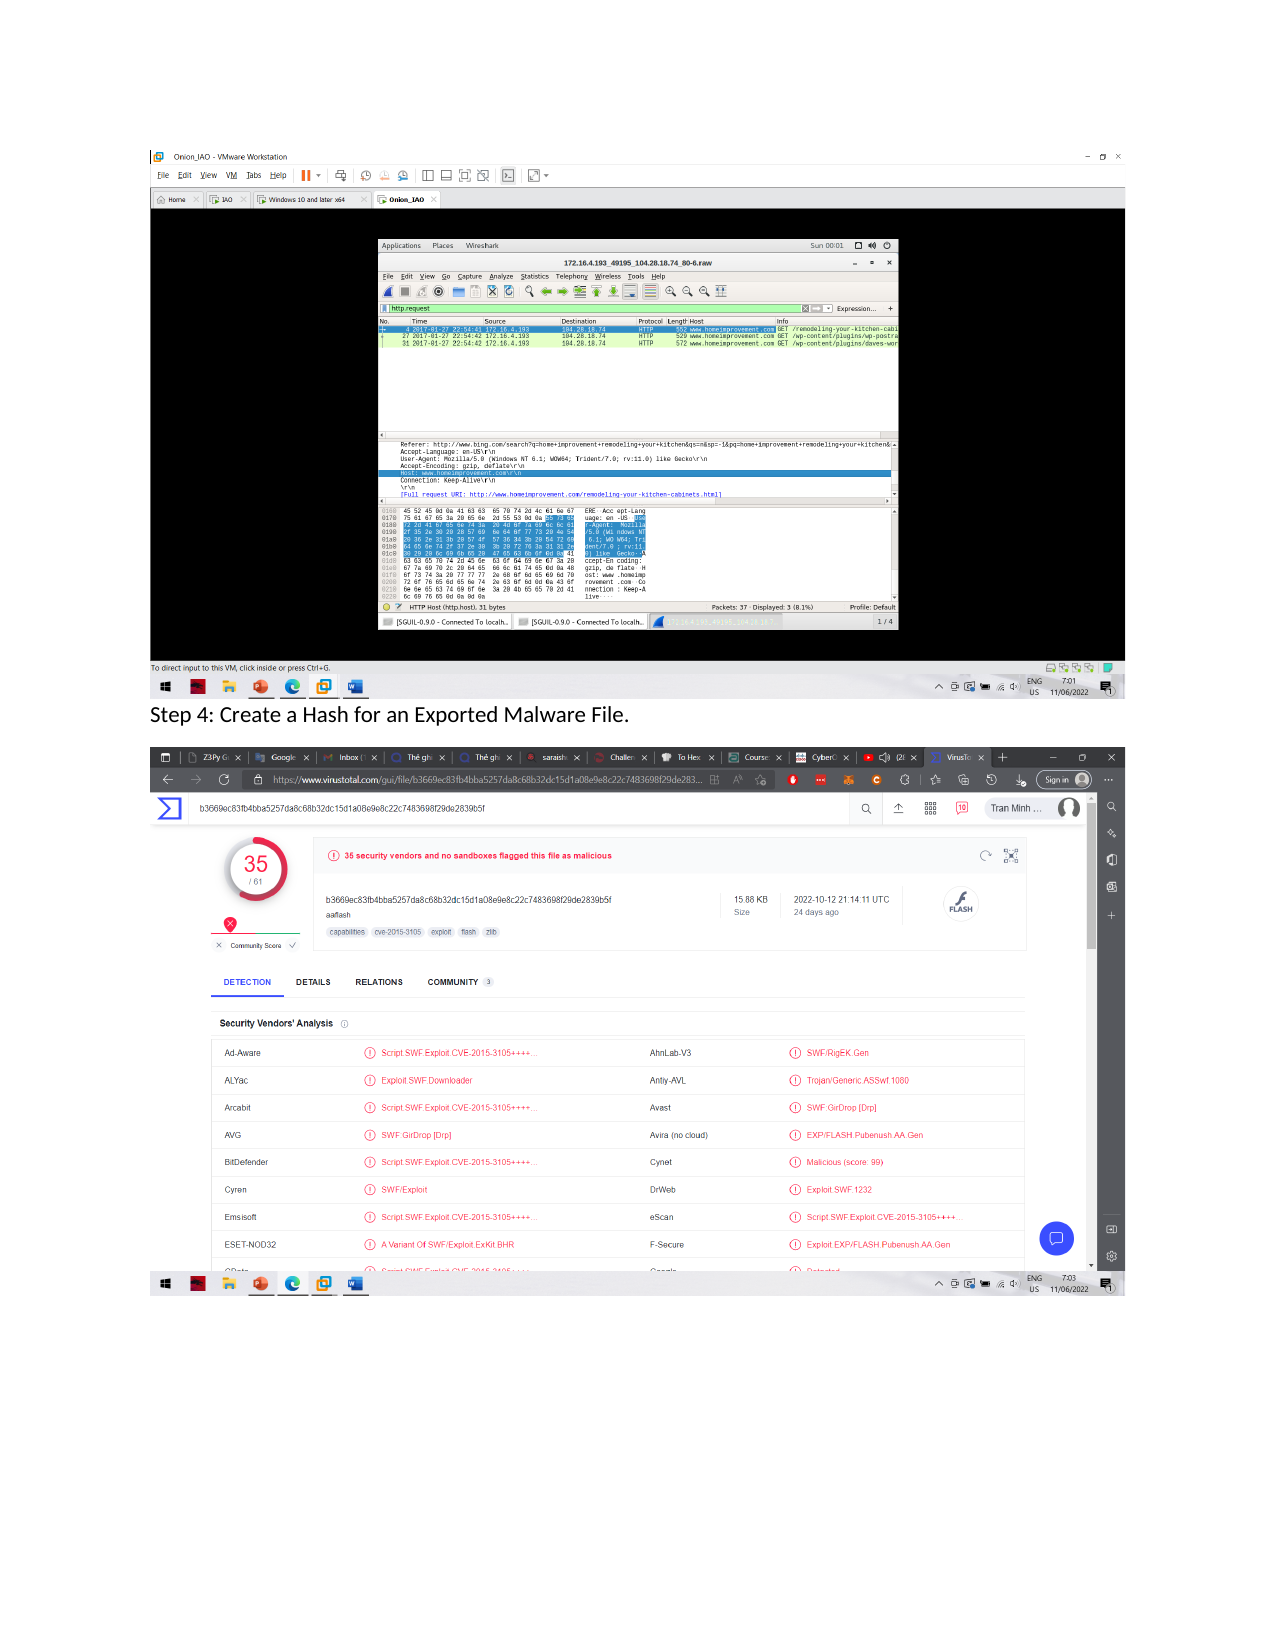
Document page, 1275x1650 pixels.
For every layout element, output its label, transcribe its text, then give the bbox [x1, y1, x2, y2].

picture [150, 150, 1125, 699]
picture [150, 747, 1125, 1296]
text Step 4: Create a Hash for an Exported Malware File. [150, 699, 1125, 729]
